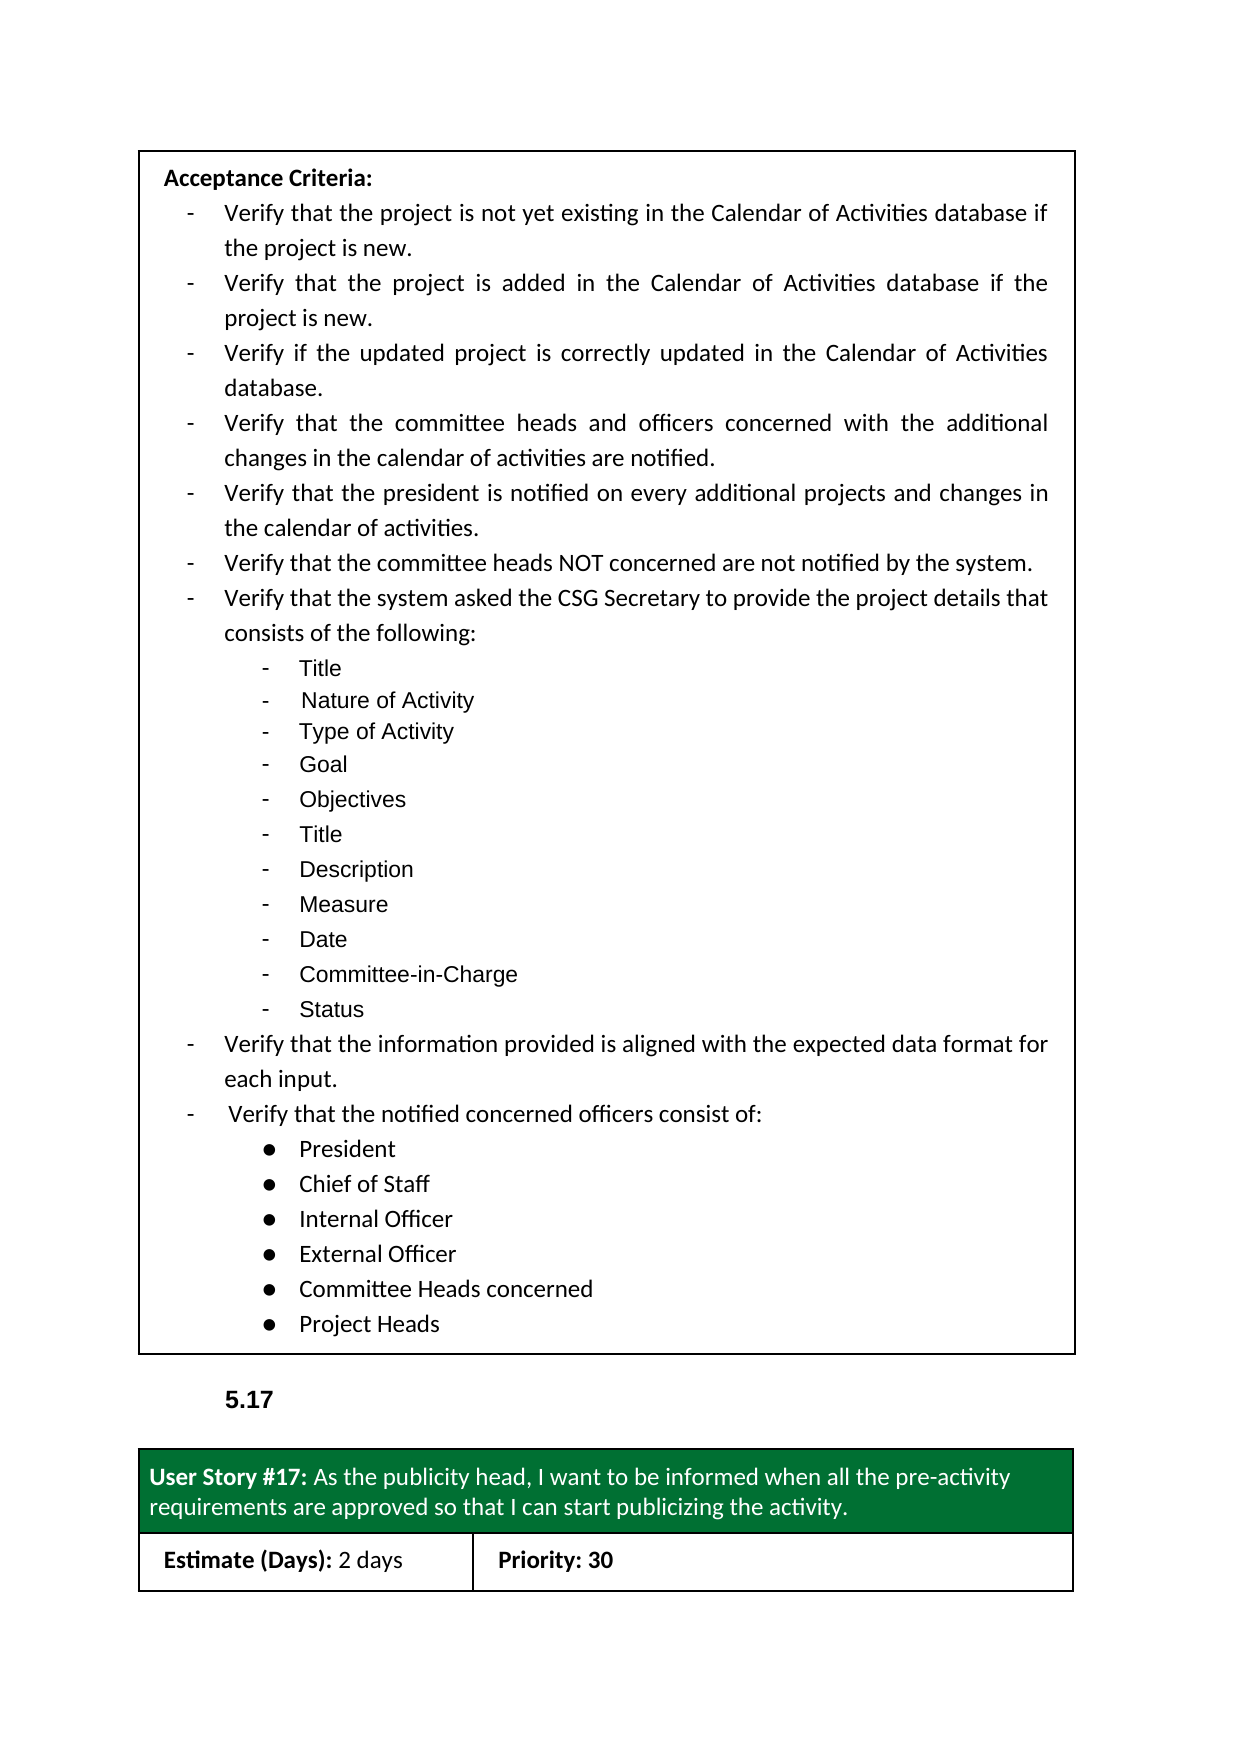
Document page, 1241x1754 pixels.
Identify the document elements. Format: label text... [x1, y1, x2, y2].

table_cell Acceptance Criteria: - Verify that the project is not yet existing in the Calendar of Activities database if the project is new. - Verify that the project is added in the Calendar of Activities database if the project is new. - Verify if the updated project is correctly updated in the Calendar of Activities database. - Verify that the committee heads and officers concerned with the additional changes in the calendar of activities are notified. - Verify that the president is notified on every additional projects and changes in the calendar of activities. - Verify that the committee heads NOT concerned are not notified by the system. - Verify that the system asked the CSG Secretary to provide the project details that consists of the following: - Title - Nature of Activity - Type of Activity - Goal - Objectives - Title - Description - Measure - Date - Committee-in-Charge - Status - Verify that the information provided is aligned with the expected data format for each input. - Verify that the notified concerned officers consist of: President Chief of Staff Internal Officer External Officer Committee Heads concerned Project Heads [140, 152, 1074, 1353]
table_cell Priority: 30 [474, 1534, 1072, 1589]
text 5.17 [150, 1385, 1087, 1414]
table_cell Estimate (Days): 2 days [140, 1534, 472, 1589]
table_header User Story #17: As the publicity head, I want to be informed when all the pre-activity requirements are approved so that I can start publicizing the activity. [140, 1450, 1072, 1532]
